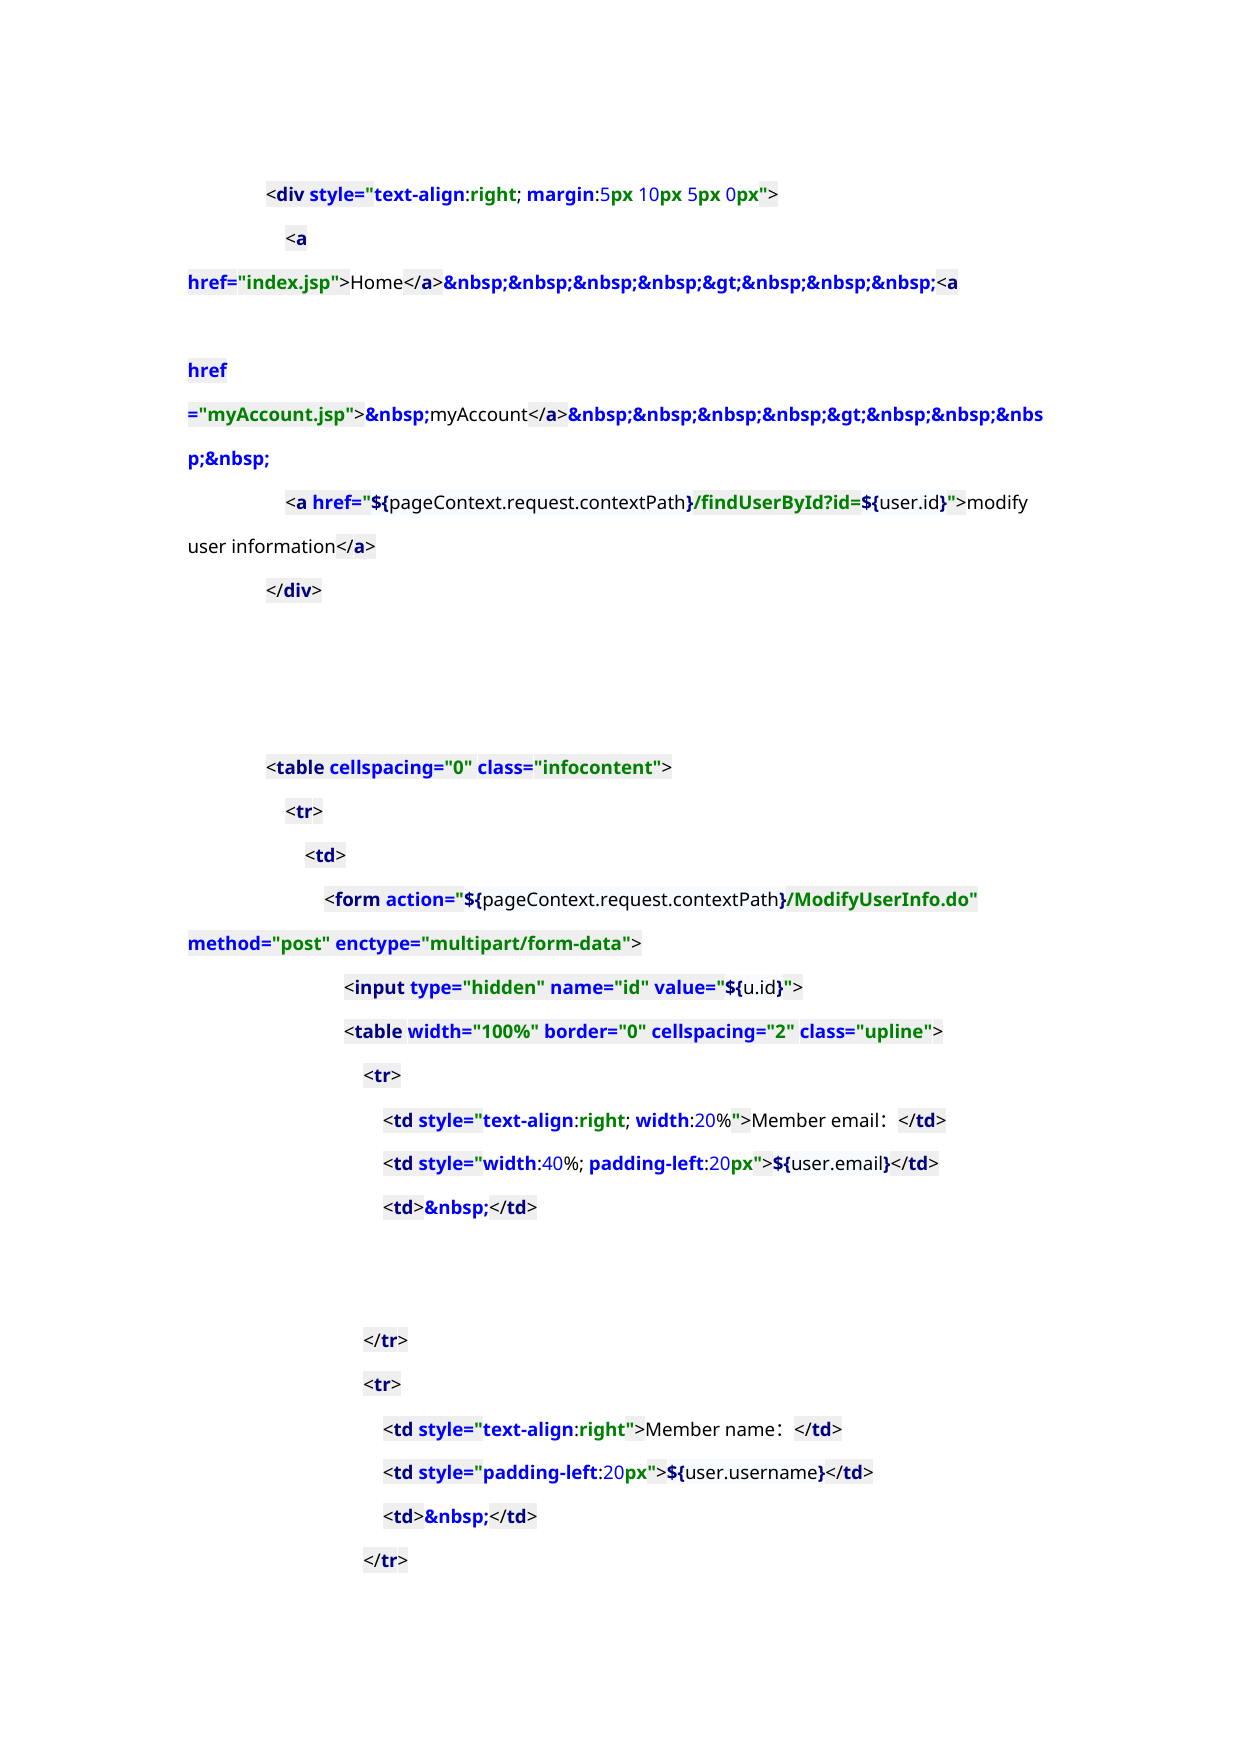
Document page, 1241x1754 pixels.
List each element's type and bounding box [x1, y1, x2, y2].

text [187, 172, 1053, 1582]
